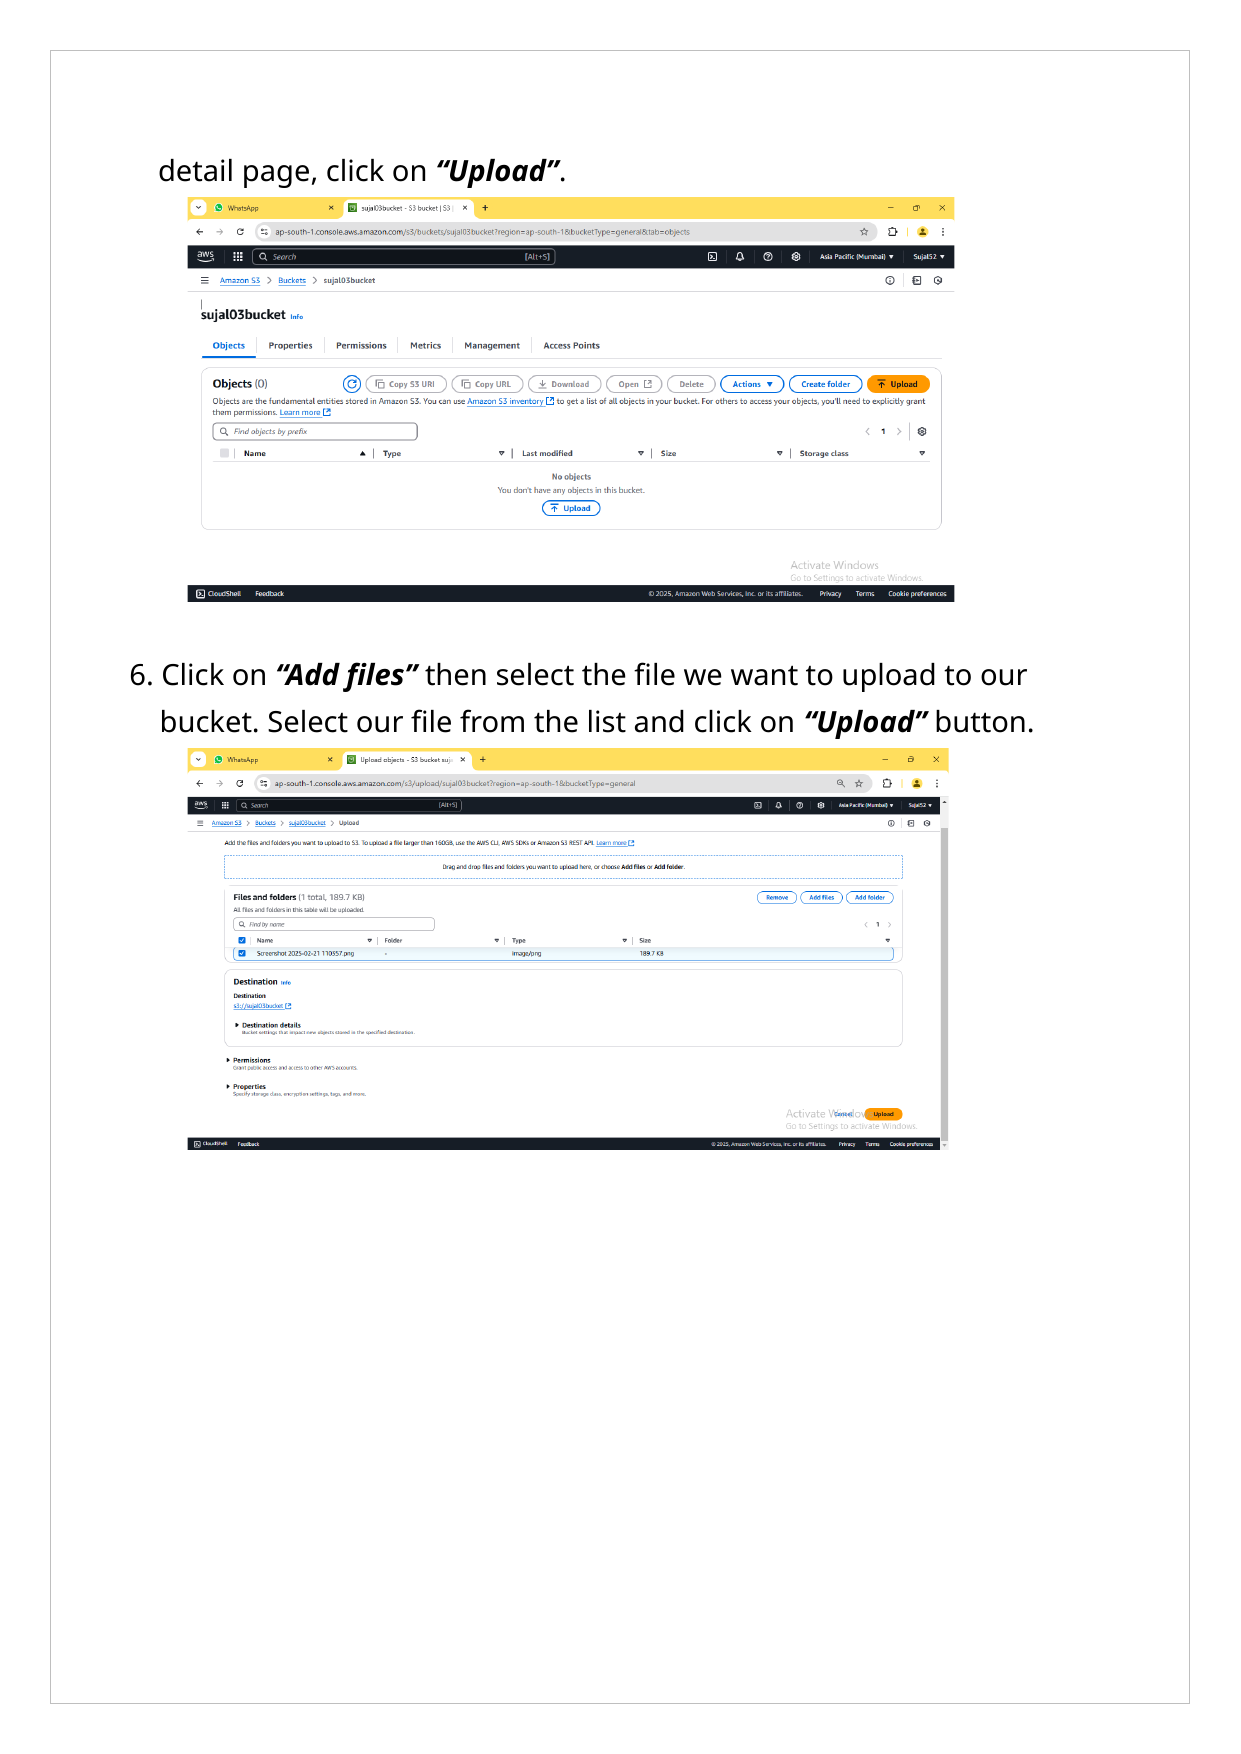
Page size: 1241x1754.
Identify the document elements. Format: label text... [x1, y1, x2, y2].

picture [187, 748, 949, 1150]
text detail page, click on “Upload”. [112, 150, 1128, 190]
text bucket. Select our file from the list and click on “Upload” button. [129, 702, 1128, 741]
picture [187, 197, 955, 602]
text 6. Click on “Add files” then select the file we want to upload to our [129, 654, 1128, 694]
